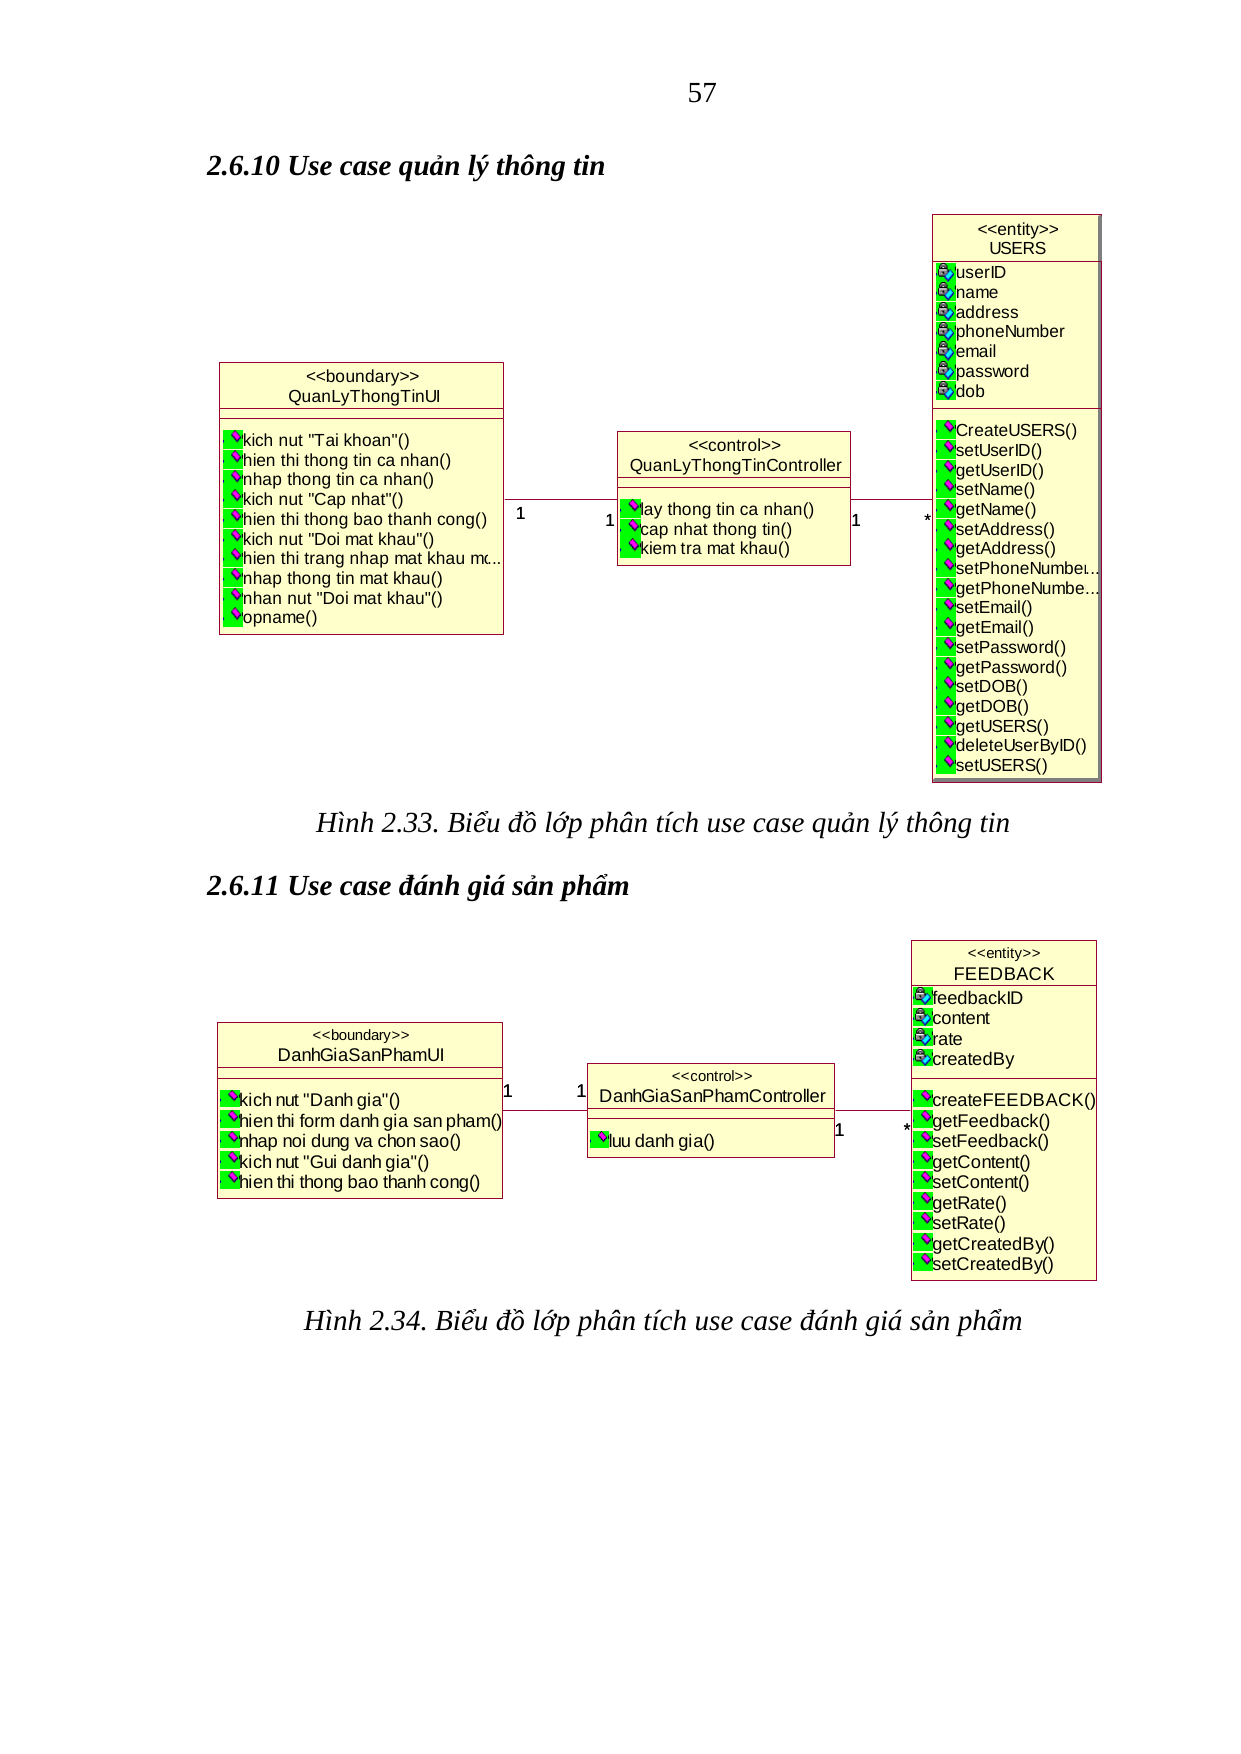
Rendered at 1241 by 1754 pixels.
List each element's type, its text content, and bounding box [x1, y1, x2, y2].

subtitle Use case đánh giá sản phẩm [207, 868, 1122, 901]
subtitle Use case quản lý thông tin [207, 148, 1122, 181]
